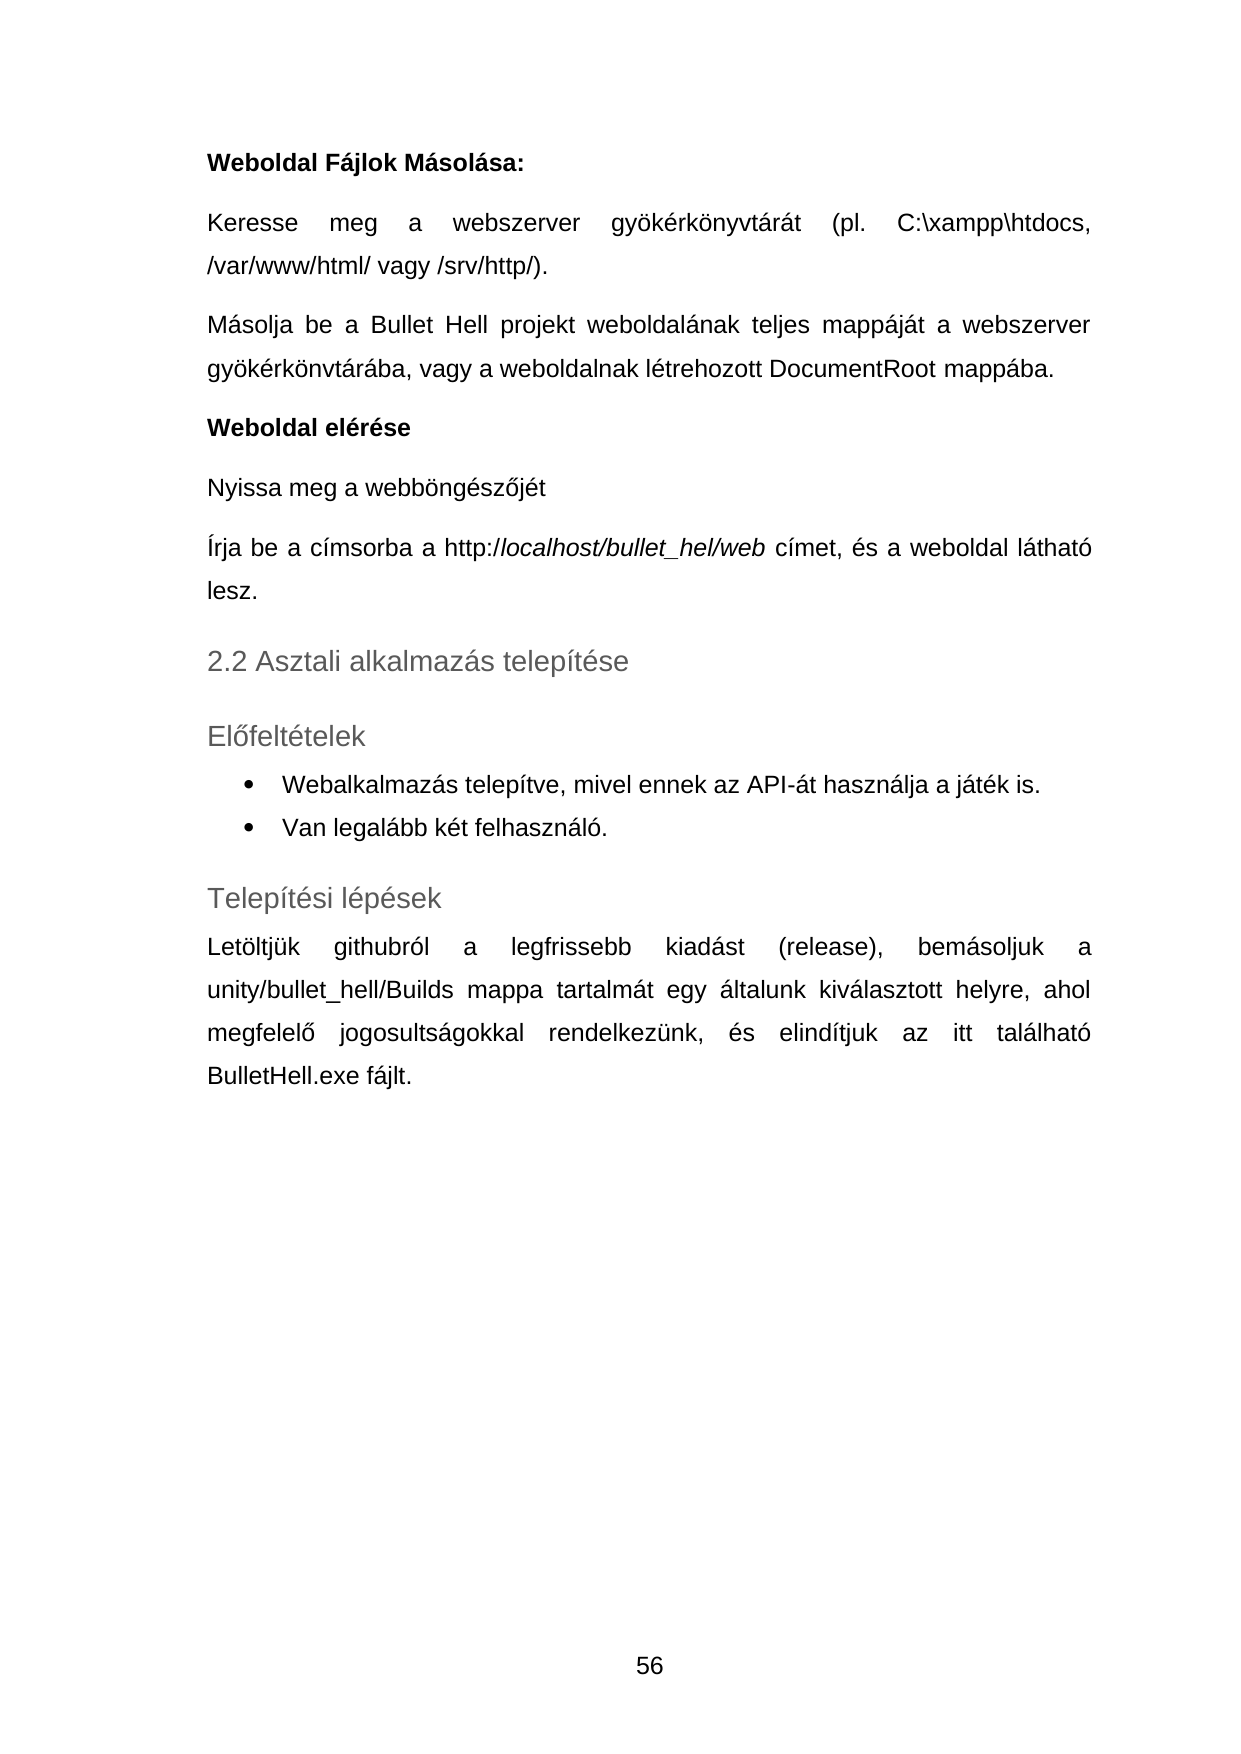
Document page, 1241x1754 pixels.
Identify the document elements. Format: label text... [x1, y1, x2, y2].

list Webalkalmazás telepítve, mivel ennek az API-át használja a játék is. [244, 770, 1092, 799]
text Keresse meg a webszerver gyökérkönyvtárát (pl. C:\xampp\htdocs, /var/www/html/ vagy /srv/http/). [207, 207, 1092, 279]
list Van legalább két felhasználó. [244, 813, 1092, 842]
text Másolja be a Bullet Hell projekt weboldalának teljes mappáját a webszerver gyökérkönvtárába, vagy a weboldalnak létrehozott DocumentRoot mappába. [207, 310, 1092, 382]
subtitle Telepítési lépések [207, 881, 1092, 915]
text Előfeltételek [207, 719, 1092, 753]
text Nyissa meg a webböngészőjét [207, 473, 1092, 502]
subtitle Asztali alkalmazás telepítése [207, 644, 1092, 678]
text Írja be a címsorba a http:/localhost/bullet_hel/web címet, és a weboldal látható lesz. [207, 533, 1092, 605]
text Letöltjük githubról a legfrissebb kiadást (release), bemásoljuk a unity/bullet_hell/Builds mappa tartalmát egy általunk kiválasztott helyre, ahol megfelelő jogosultságokkal rendelkezünk, és elindítjuk az itt található BulletHell.exe fájlt. [207, 932, 1092, 1090]
text Weboldal Fájlok Másolása: [207, 148, 1092, 176]
text Weboldal elérése [207, 413, 1092, 442]
